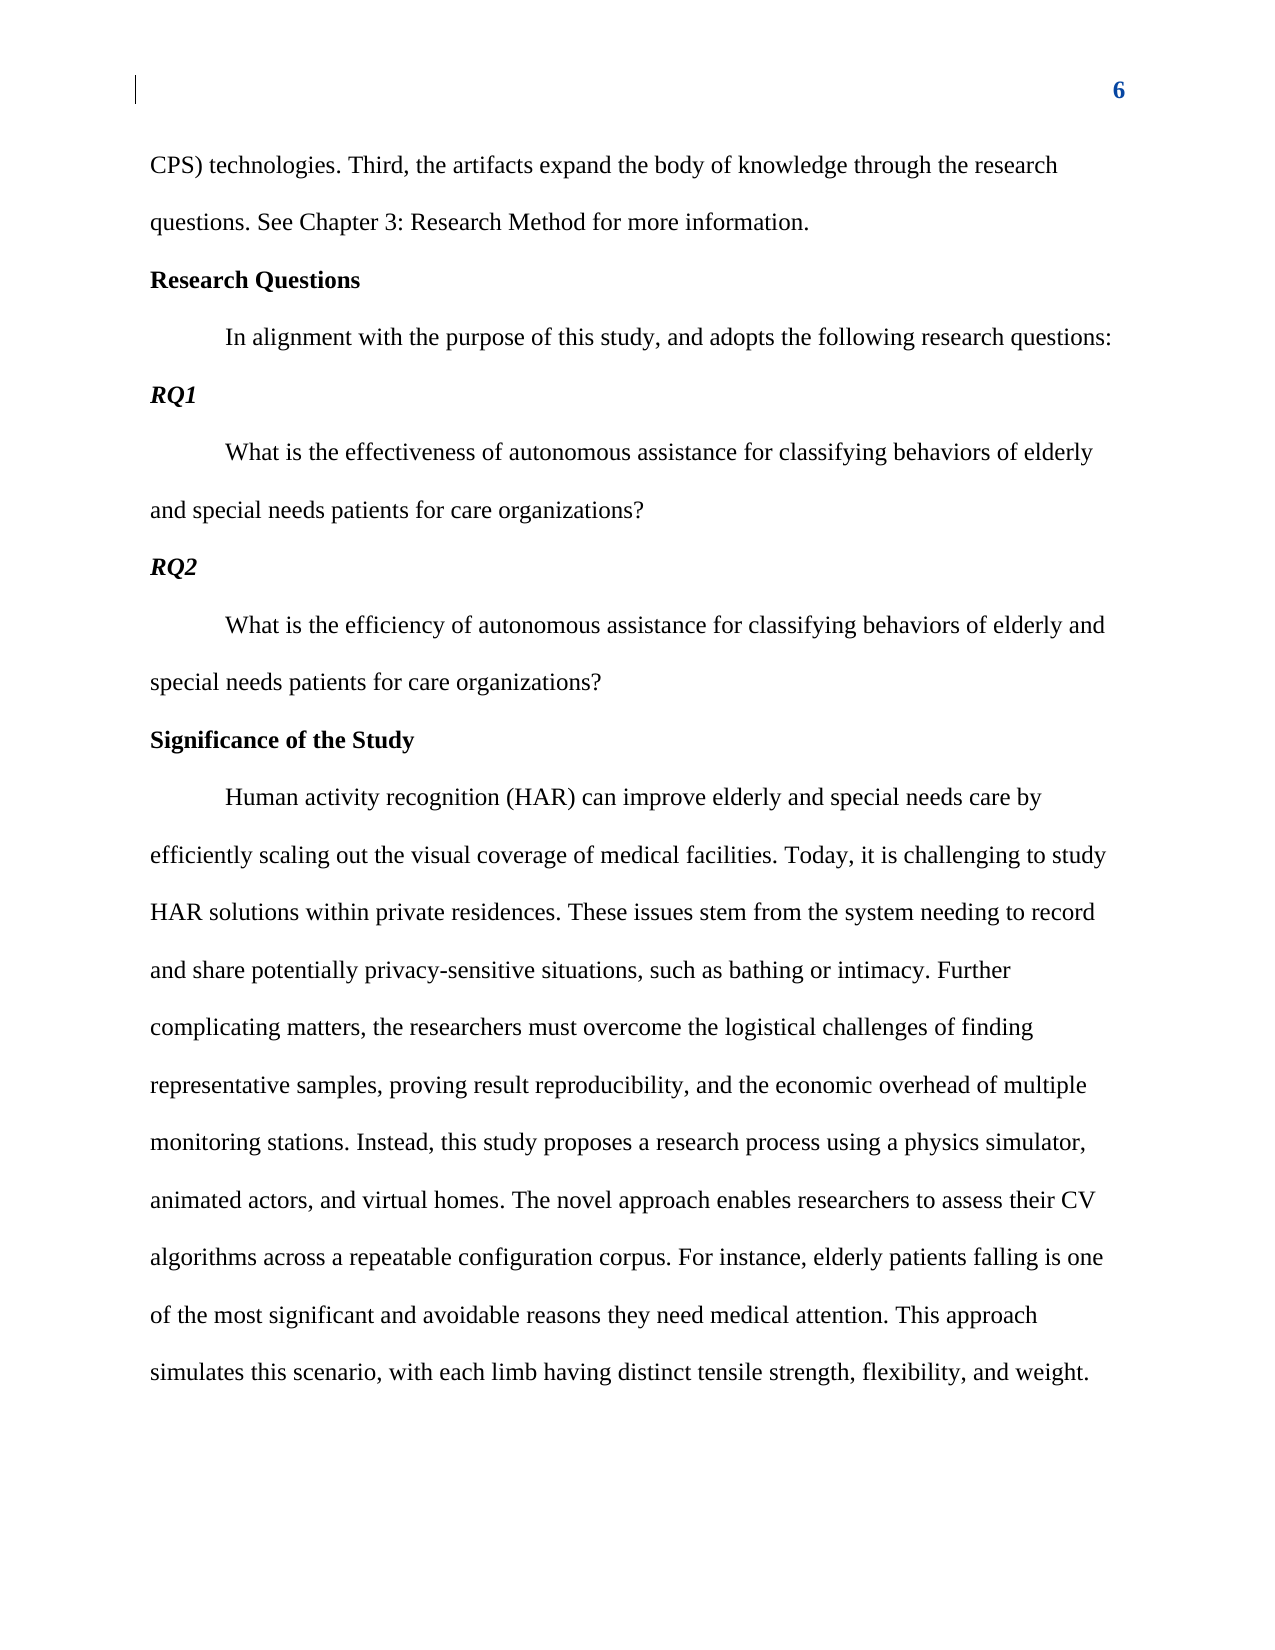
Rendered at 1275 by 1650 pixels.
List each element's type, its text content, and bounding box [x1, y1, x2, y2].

subtitle Significance of the Study [150, 725, 1125, 754]
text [150, 150, 1125, 236]
text What is the effectiveness of autonomous assistance for classifying behaviors of elderly and special needs patients for care organizations? [150, 437, 1125, 524]
subtitle RQ1 [150, 380, 1125, 409]
subtitle Research Questions [150, 265, 1125, 294]
subtitle RQ2 [150, 552, 1125, 581]
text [150, 782, 1125, 1386]
text What is the efficiency of autonomous assistance for classifying behaviors of elderly and special needs patients for care organizations? [150, 610, 1125, 696]
text In alignment with the purpose of this study, and adopts the following research questions: [150, 322, 1125, 351]
